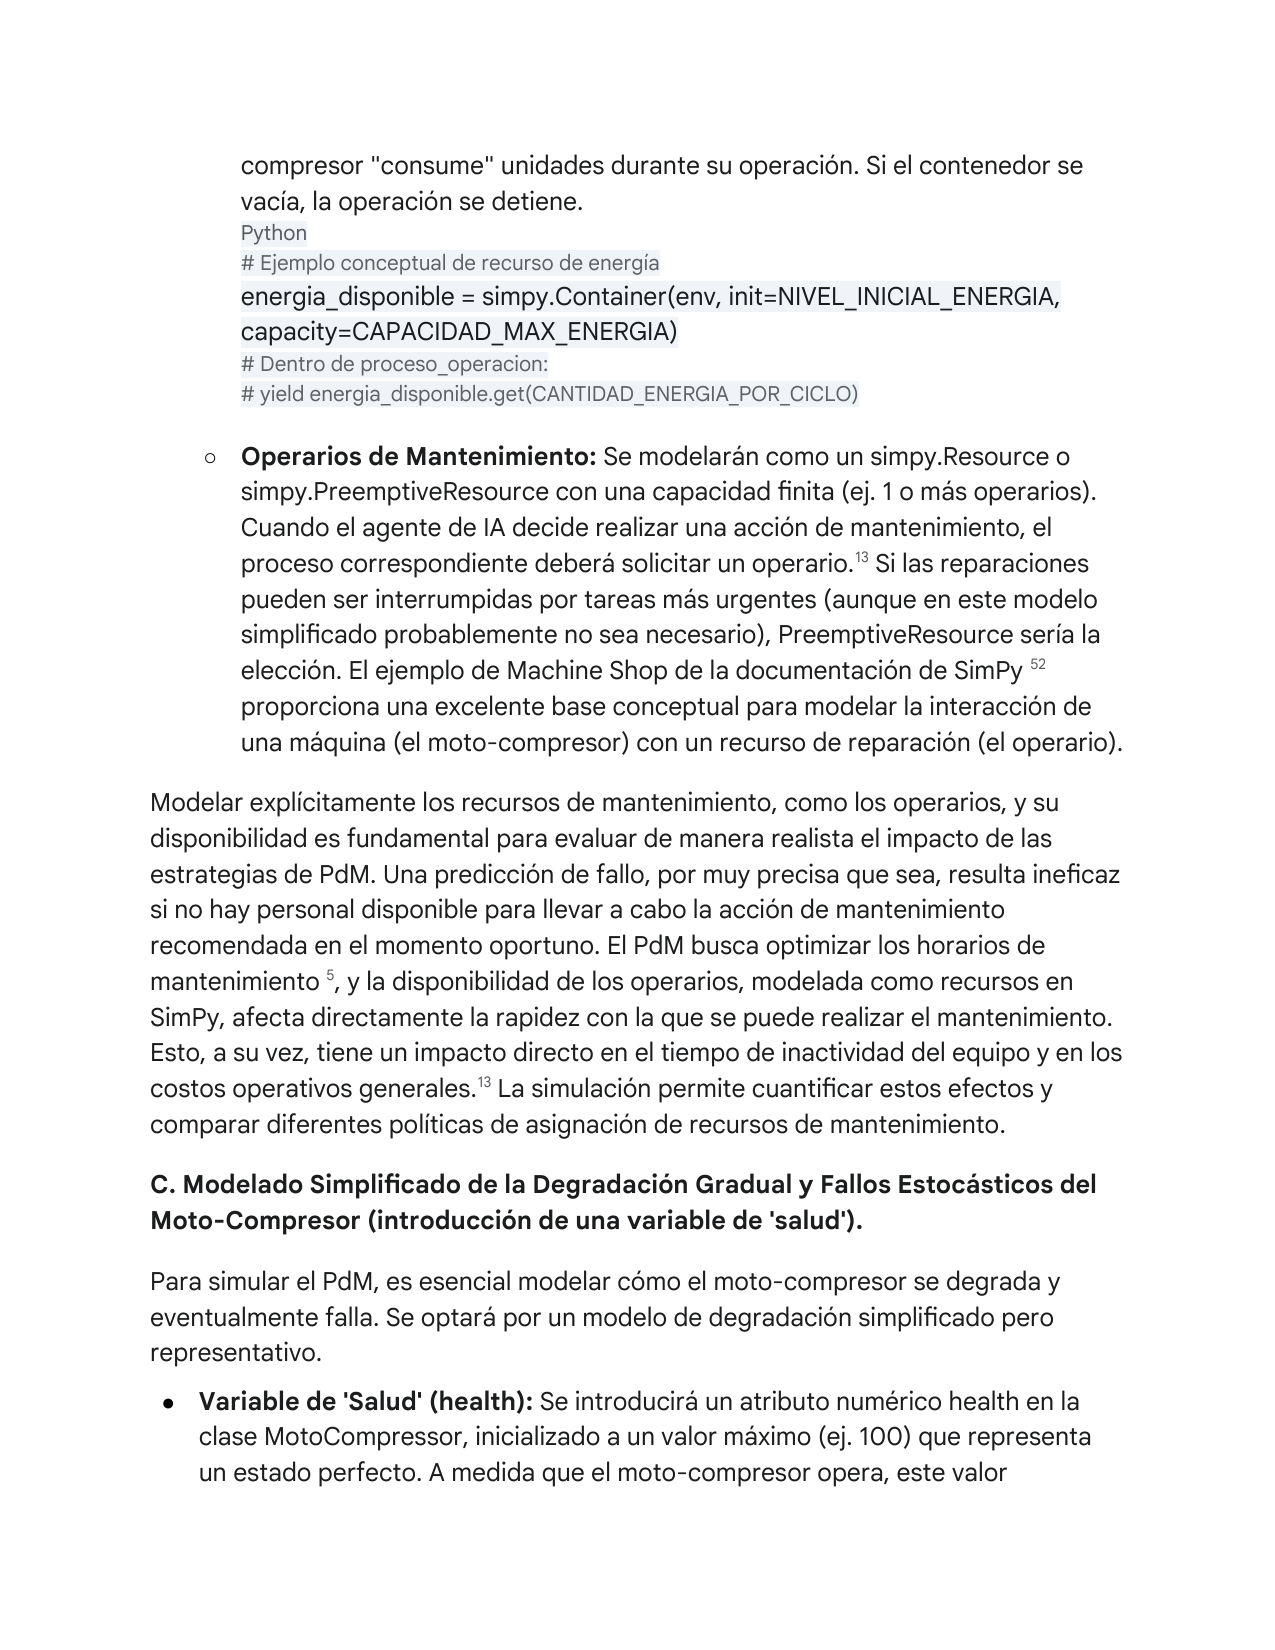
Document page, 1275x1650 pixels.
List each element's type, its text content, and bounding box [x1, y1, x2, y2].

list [161, 1386, 1125, 1489]
text Para simular el PdM, es esencial modelar cómo el moto-compresor se degrada y eventualmente falla. Se optará por un modelo de degradación simplificado pero representativo. [150, 1266, 1125, 1369]
list Operarios de Mantenimiento: Se modelarán como un simpy.Resource o simpy.PreemptiveResource con una capacidad finita (ej. 1 o más operarios). Cuando el agente de IA decide realizar una acción de mantenimiento, el proceso correspondiente deberá solicitar un operario.13 Si las reparaciones pueden ser interrumpidas por tareas más urgentes (aunque en este modelo simplificado probablemente no sea necesario), PreemptiveResource sería la elección. El ejemplo de Machine Shop de la documentación de SimPy 52 proporciona una excelente base conceptual para modelar la interacción de una máquina (el moto-compresor) con un recurso de reparación (el operario). [203, 441, 1125, 758]
text C. Modelado Simplificado de la Degradación Gradual y Fallos Estocásticos del Moto-Compresor (introducción de una variable de 'salud'). [150, 1170, 1125, 1237]
text Modelar explícitamente los recursos de mantenimiento, como los operarios, y su disponibilidad es fundamental para evaluar de manera realista el impacto de las estrategias de PdM. Una predicción de fallo, por muy precisa que sea, resulta ineficaz si no hay personal disponible para llevar a cabo la acción de mantenimiento recomendada en el momento oportuno. El PdM busca optimizar los horarios de mantenimiento 5, y la disponibilidad de los operarios, modelada como recursos en SimPy, afecta directamente la rapidez con la que se puede realizar el mantenimiento. Esto, a su vez, tiene un impacto directo en el tiempo de inactividad del equipo y en los costos operativos generales.13 La simulación permite cuantificar estos efectos y comparar diferentes políticas de asignación de recursos de mantenimiento. [150, 787, 1125, 1140]
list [203, 150, 1125, 437]
